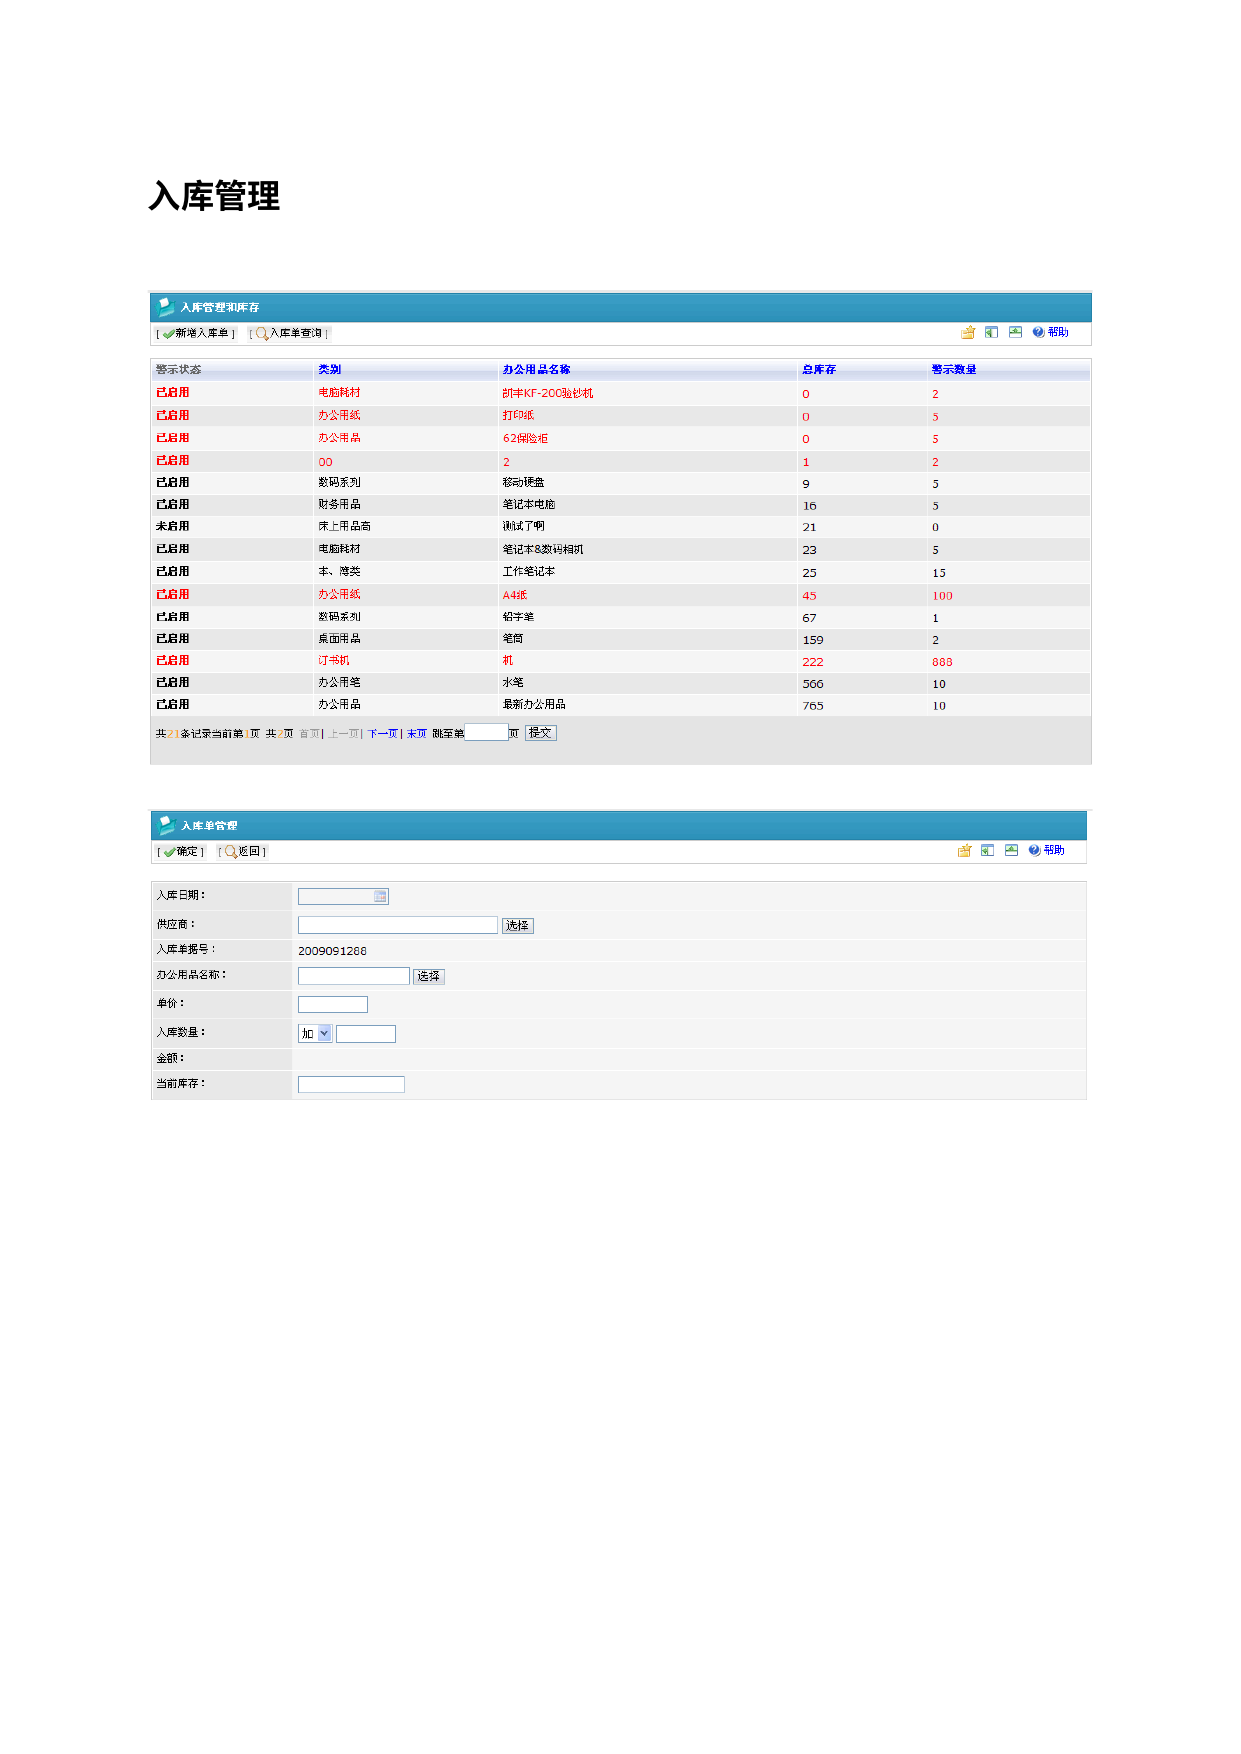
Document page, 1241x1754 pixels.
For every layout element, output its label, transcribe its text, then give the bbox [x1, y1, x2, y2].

picture [147, 289, 1093, 765]
picture [147, 809, 1093, 1106]
subtitle 入库管理 [148, 162, 1093, 227]
